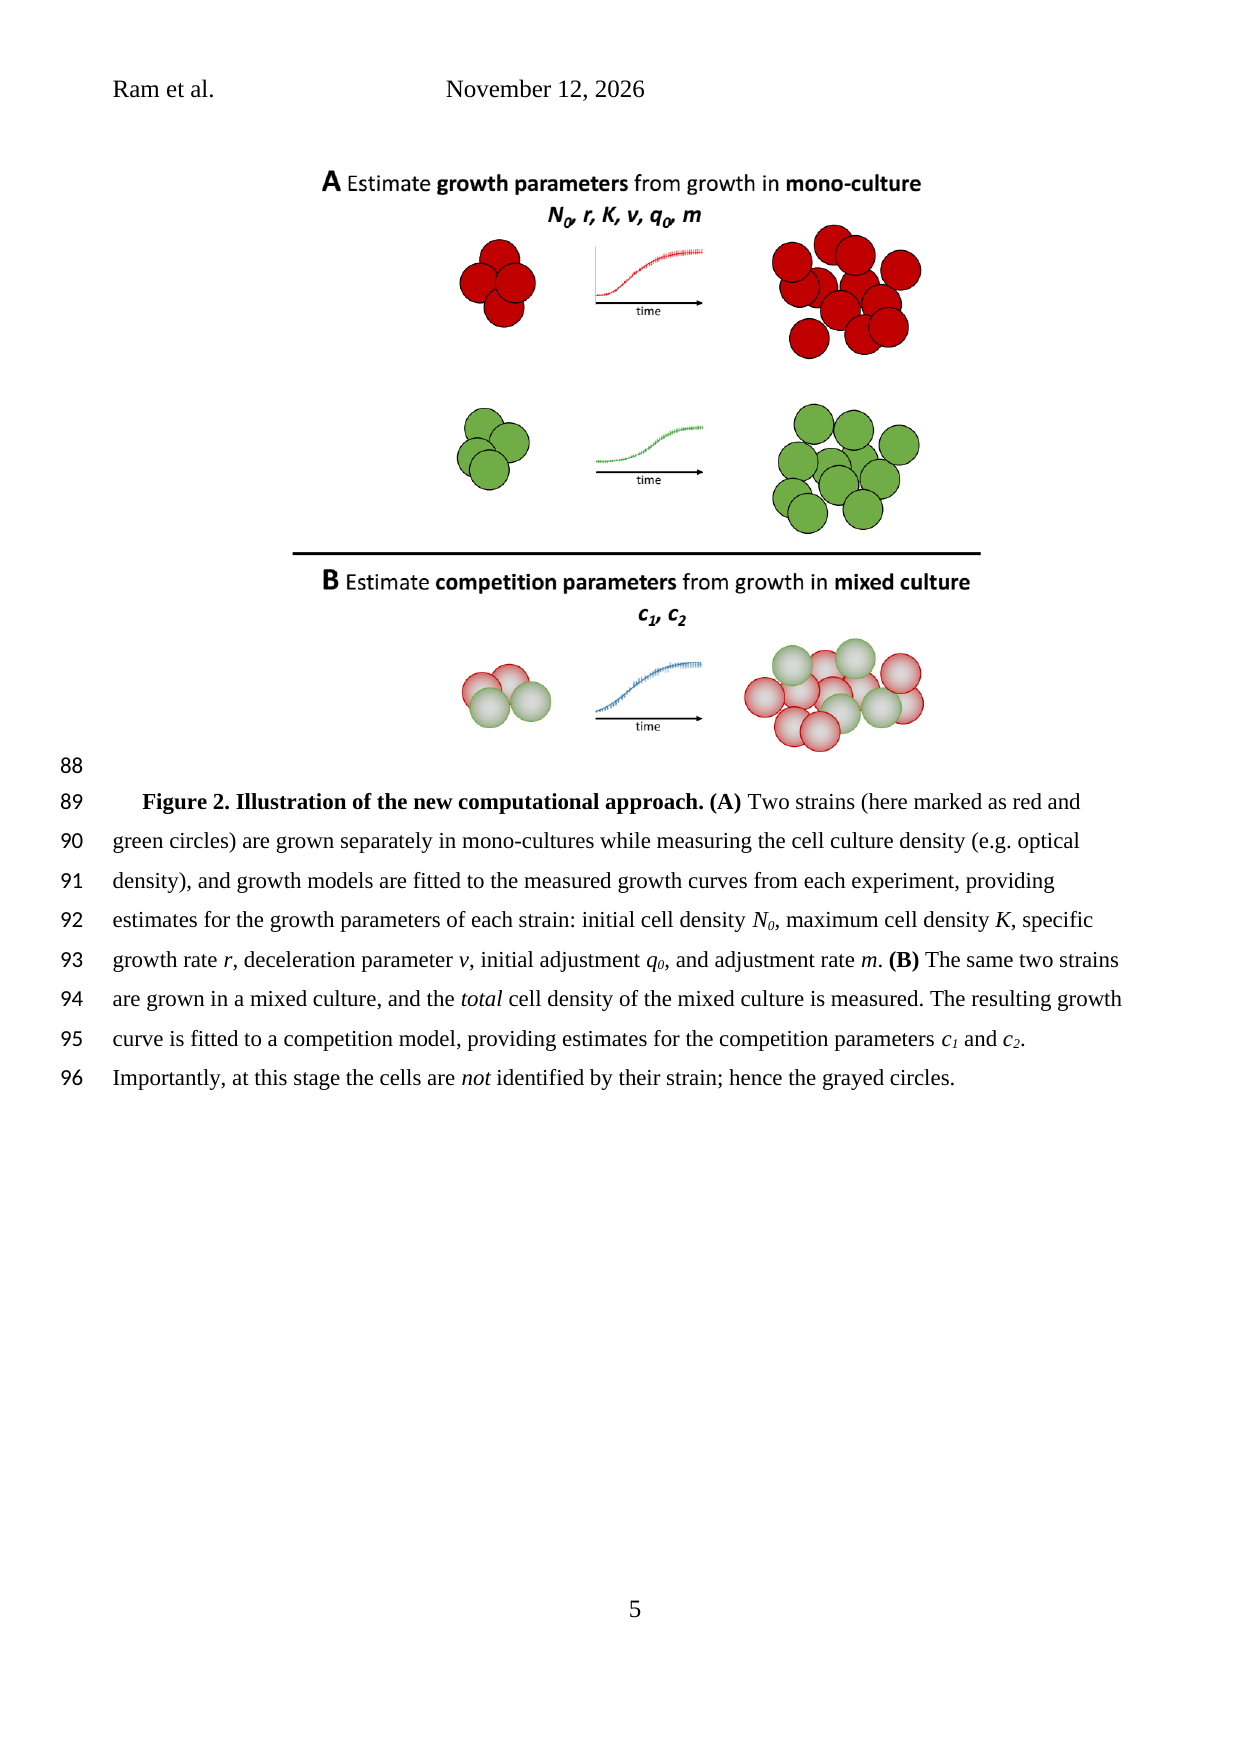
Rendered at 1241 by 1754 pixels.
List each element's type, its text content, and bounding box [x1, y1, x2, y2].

text Figure 2. Illustration of the new computational approach. (A) Two strains (here marked as red and green circles) are grown separately in mono-cultures while measuring the cell culture density (e.g. optical density), and growth models are fitted to the measured growth curves from each experiment, providing estimates for the growth parameters of each strain: initial cell density N0, maximum cell density K, specific growth rate r, deceleration parameter ν, initial adjustment q0, and adjustment rate m. (B) The same two strains are grown in a mixed culture, and the total cell density of the mixed culture is measured. The resulting growth curve is fitted to a competition model, providing estimates for the competition parameters c1 and c2. Importantly, at this stage the cells are not identified by their strain; hence the grayed circles. [112, 788, 1128, 1091]
